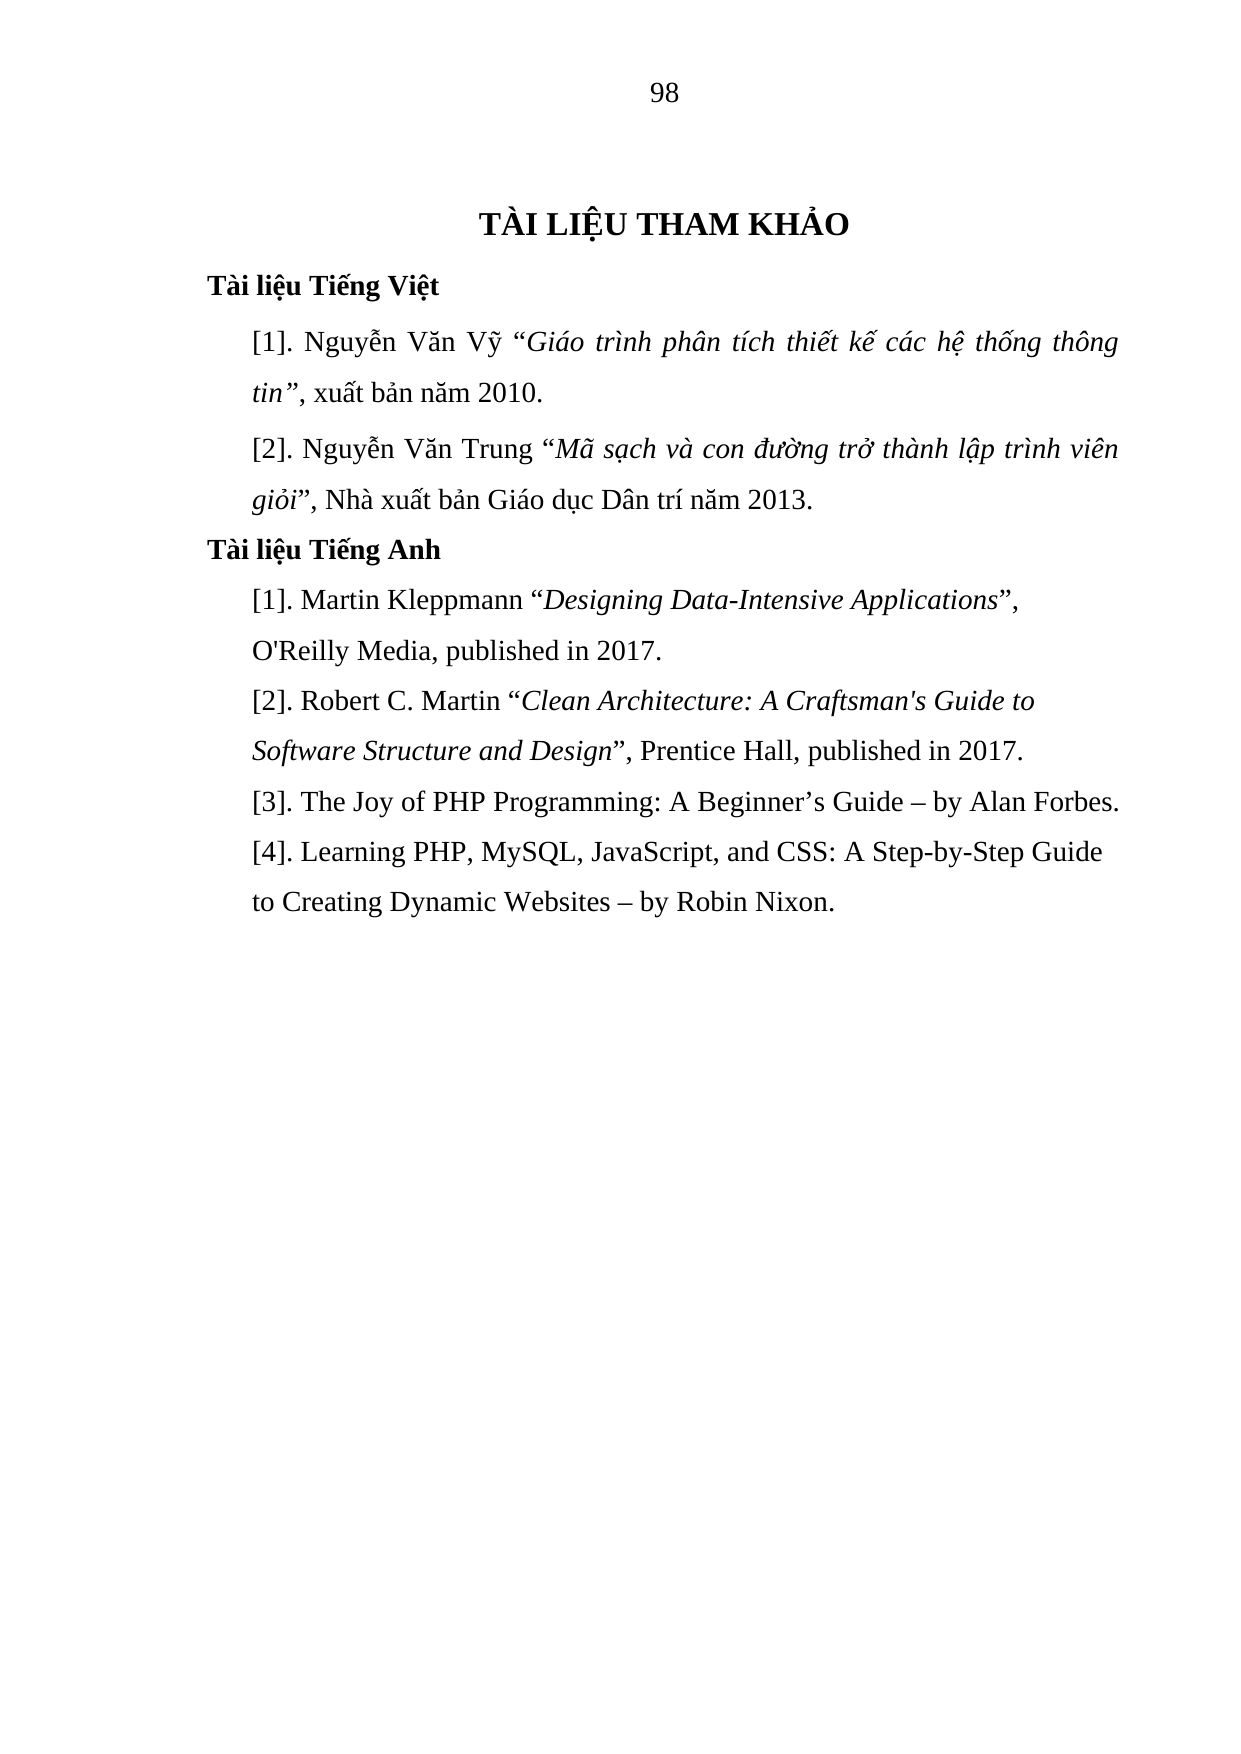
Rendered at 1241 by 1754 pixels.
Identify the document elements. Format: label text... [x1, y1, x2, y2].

text [2]. Nguyễn Văn Trung “Mã sạch và con đường trở thành lập trình viên giỏi”, Nhà xuất bản Giáo dục Dân trí năm 2013. [252, 431, 1122, 515]
text Tài liệu Tiếng Việt [207, 268, 1122, 302]
text [1]. Martin Kleppmann “Designing Data-Intensive Applications”, O'Reilly Media, published in 2017. [252, 582, 1122, 666]
text [1]. Nguyễn Văn Vỹ “Giáo trình phân tích thiết kế các hệ thống thông tin”, xuất bản năm 2010. [252, 324, 1122, 408]
text [3]. The Joy of PHP Programming: A Beginner’s Guide – by Alan Forbes. [252, 784, 1122, 817]
text [4]. Learning PHP, MySQL, JavaScript, and CSS: A Step-by-Step Guide to Creating Dynamic Websites – by Robin Nixon. [252, 834, 1122, 918]
subtitle TÀI LIỆU THAM KHẢO [207, 204, 1122, 243]
text Tài liệu Tiếng Anh [207, 532, 1122, 566]
text [2]. Robert C. Martin “Clean Architecture: A Craftsman's Guide to Software Structure and Design”, Prentice Hall, published in 2017. [252, 683, 1122, 767]
